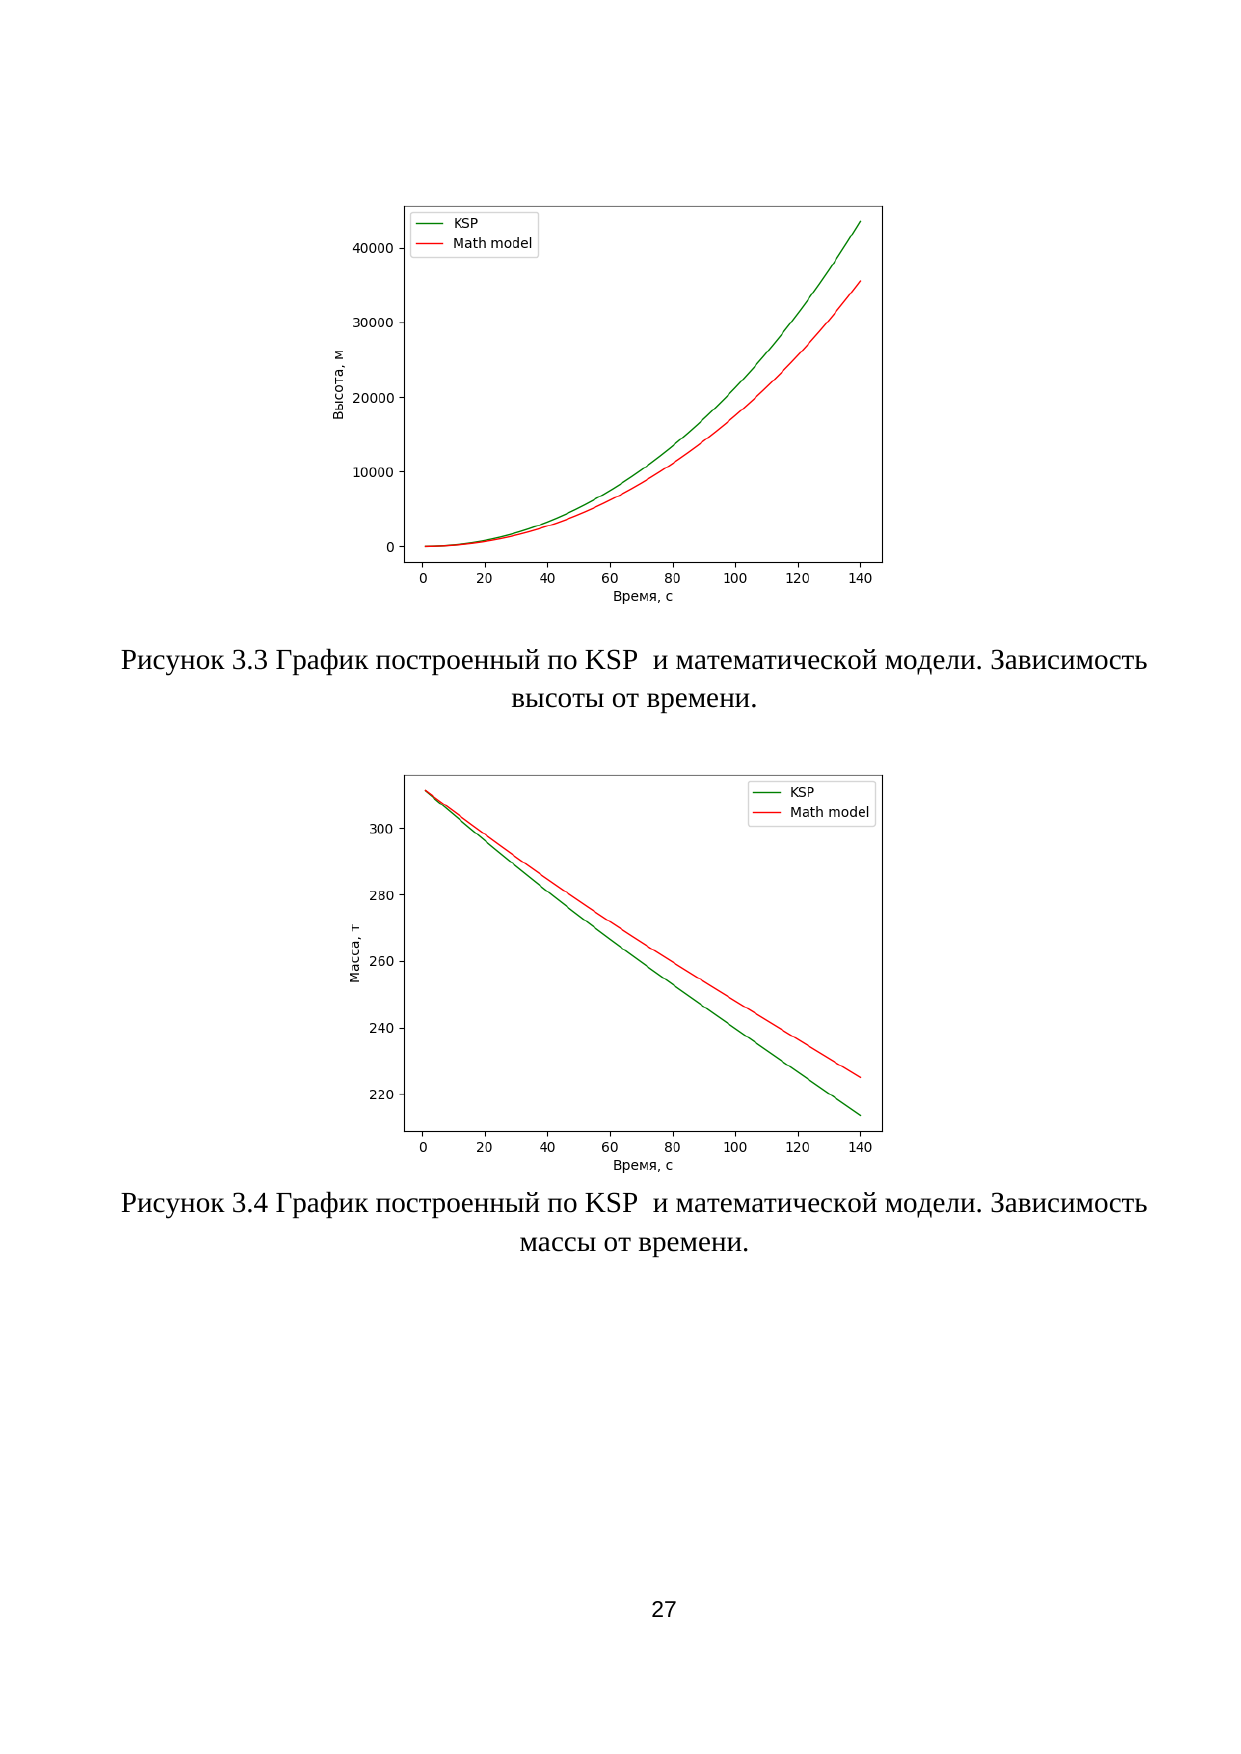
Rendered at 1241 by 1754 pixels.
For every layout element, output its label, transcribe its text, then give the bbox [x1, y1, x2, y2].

picture [326, 150, 943, 613]
picture [326, 719, 943, 1182]
text Рисунок 3.3 График построенный по KSP и математической модели. Зависимость высоты от времени. [118, 642, 1151, 714]
text Рисунок 3.4 График построенный по KSP и математической модели. Зависимость массы от времени. [118, 1185, 1151, 1257]
